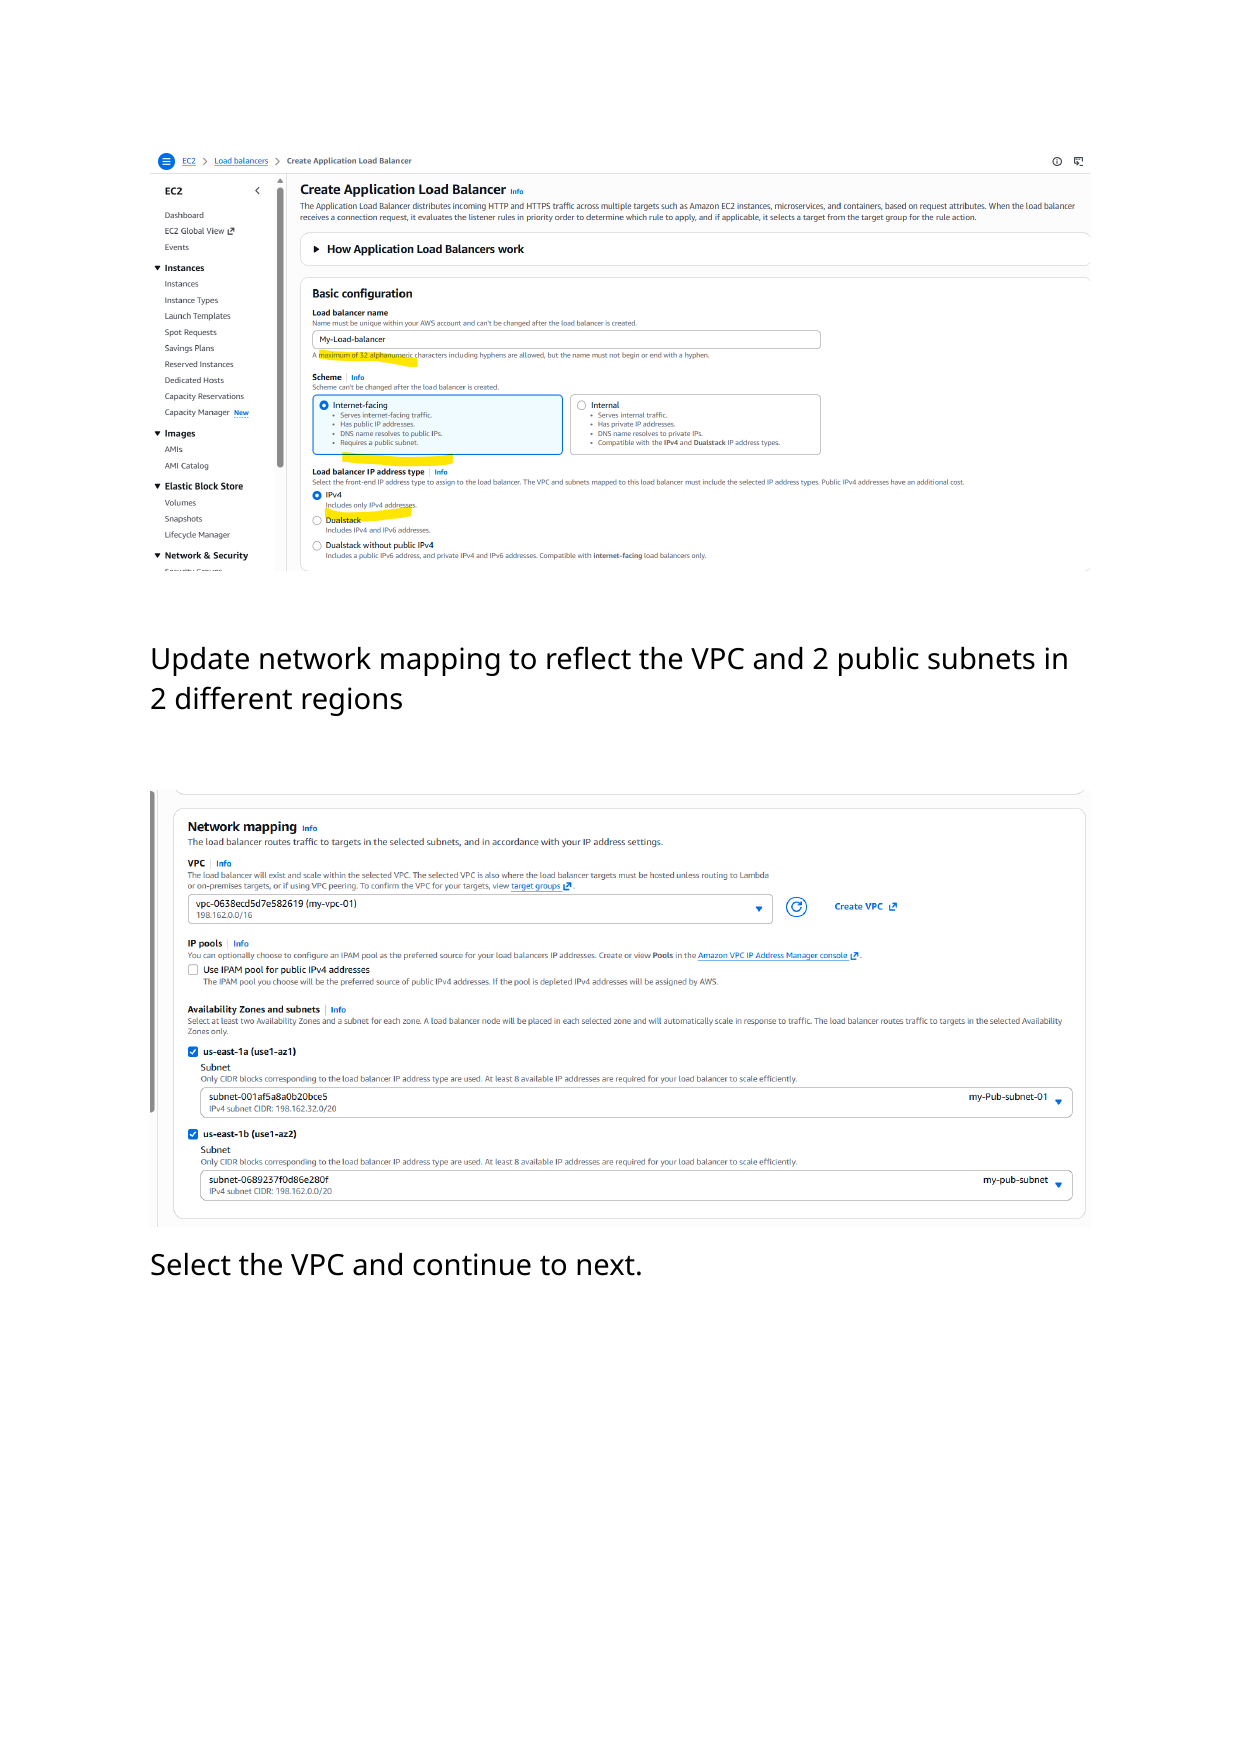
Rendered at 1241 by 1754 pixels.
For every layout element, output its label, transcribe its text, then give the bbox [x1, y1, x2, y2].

picture [150, 790, 1091, 1227]
text Select the VPC and continue to next. [150, 1244, 1090, 1283]
text Update network mapping to reflect the VPC and 2 public subnets in 2 different regions [150, 638, 1090, 718]
picture [150, 150, 1091, 571]
